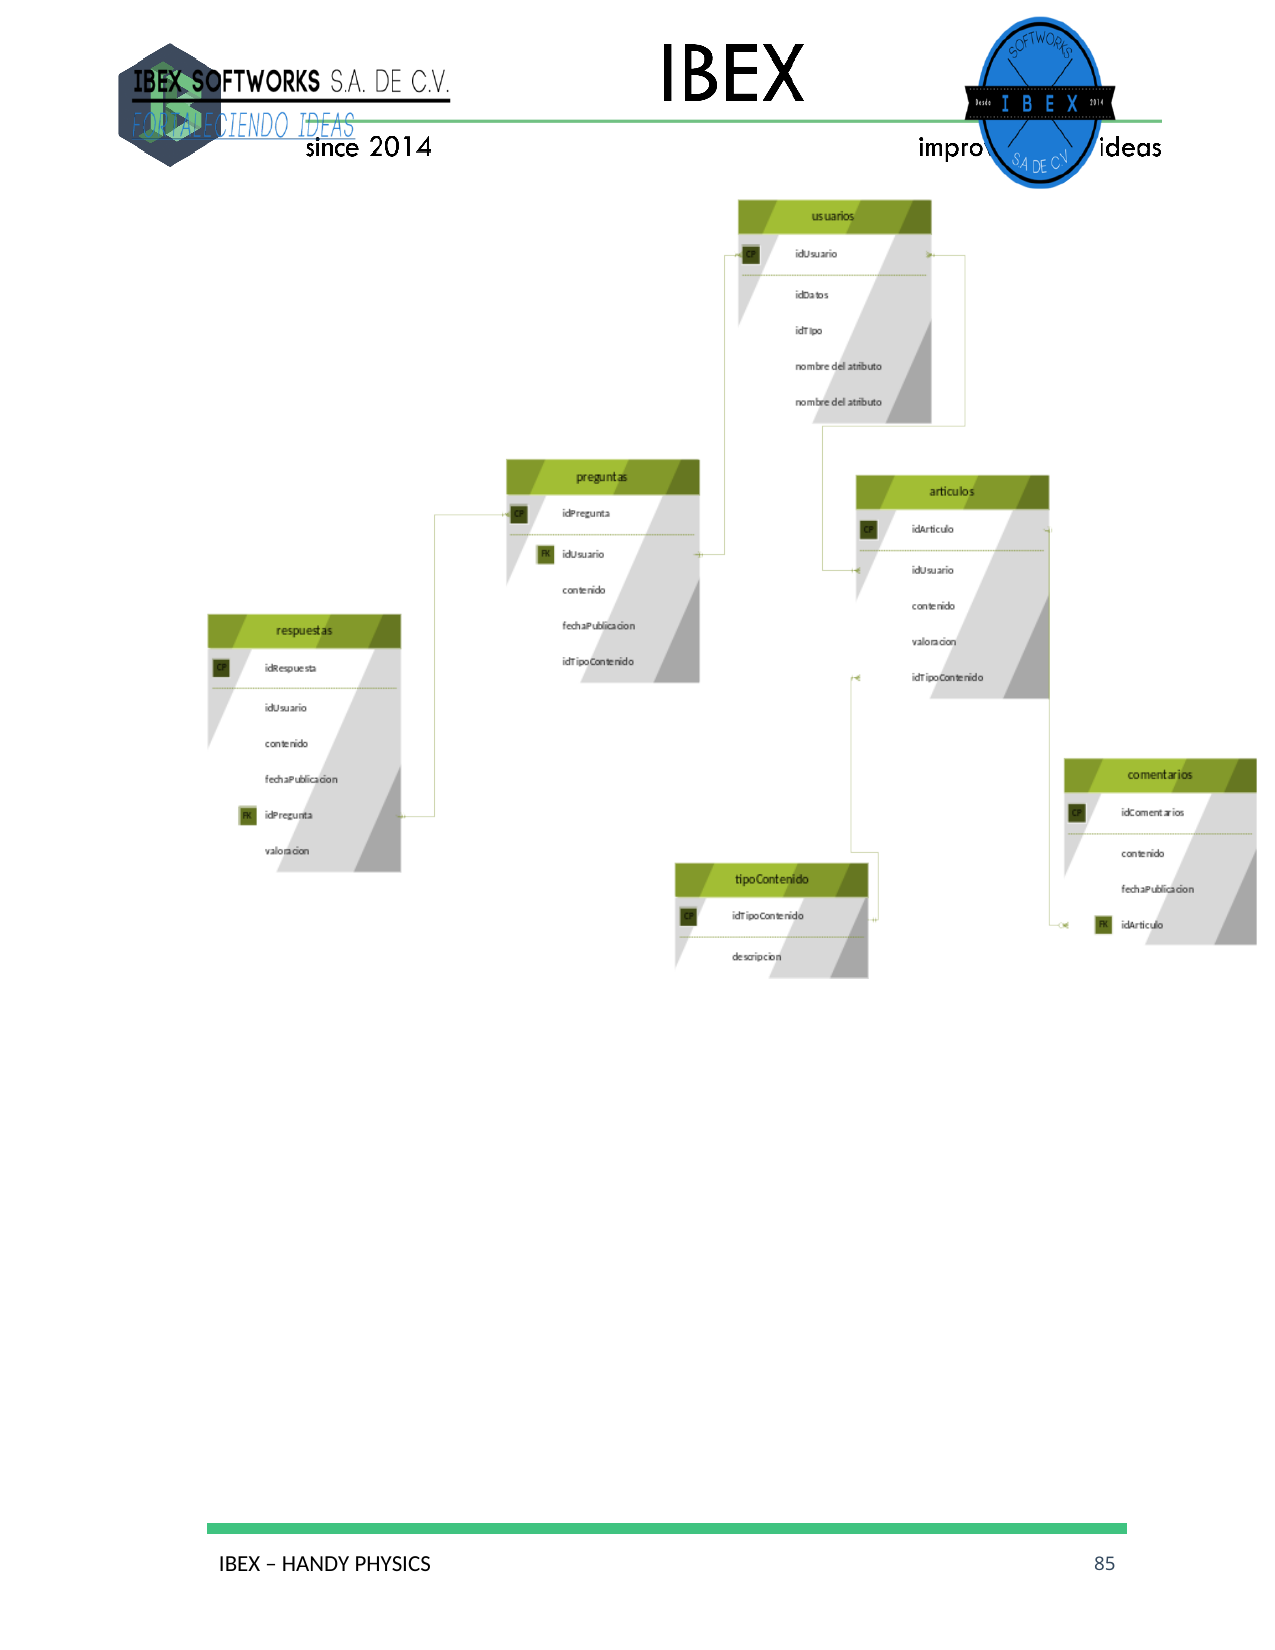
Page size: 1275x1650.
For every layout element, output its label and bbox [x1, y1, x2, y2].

picture [0, 13, 1275, 199]
